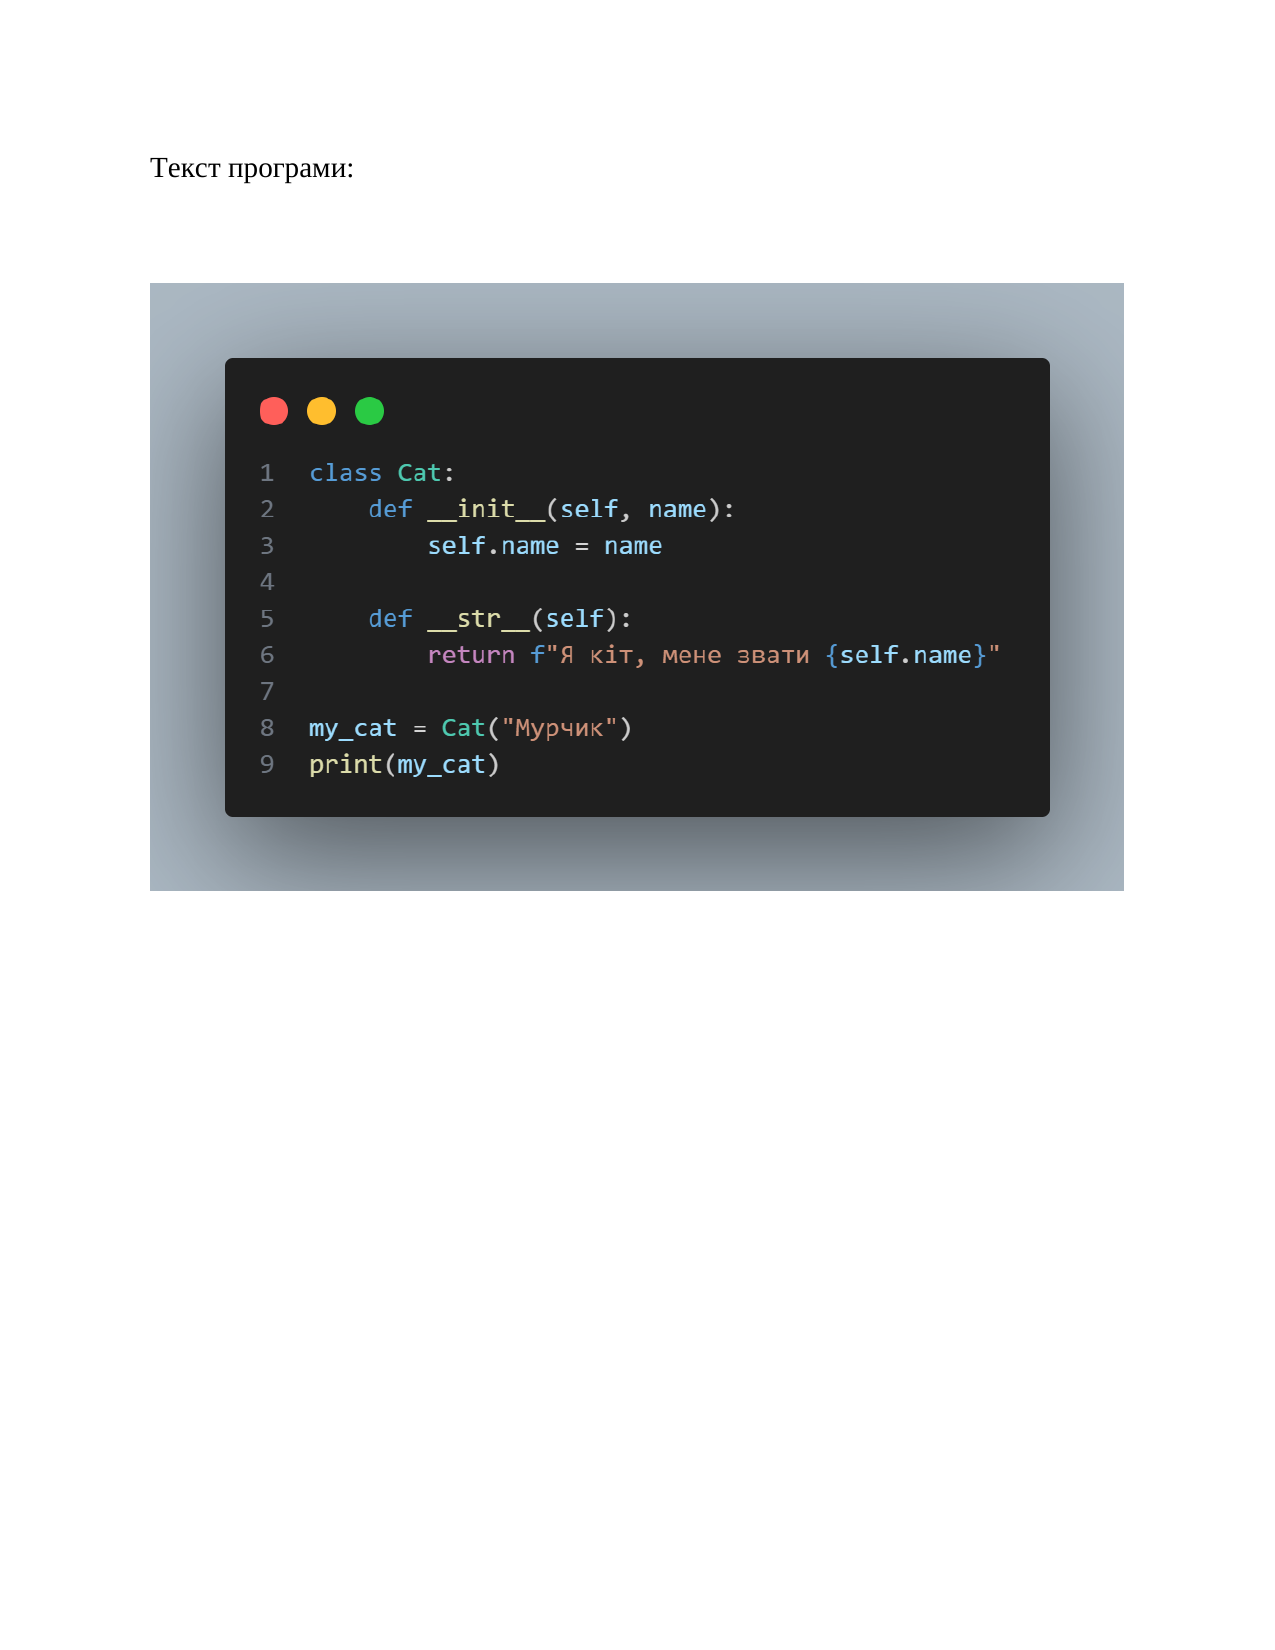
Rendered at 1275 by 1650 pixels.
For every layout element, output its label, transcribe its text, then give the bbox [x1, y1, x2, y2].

text Текст програми: [150, 150, 1125, 183]
picture [150, 283, 1124, 891]
